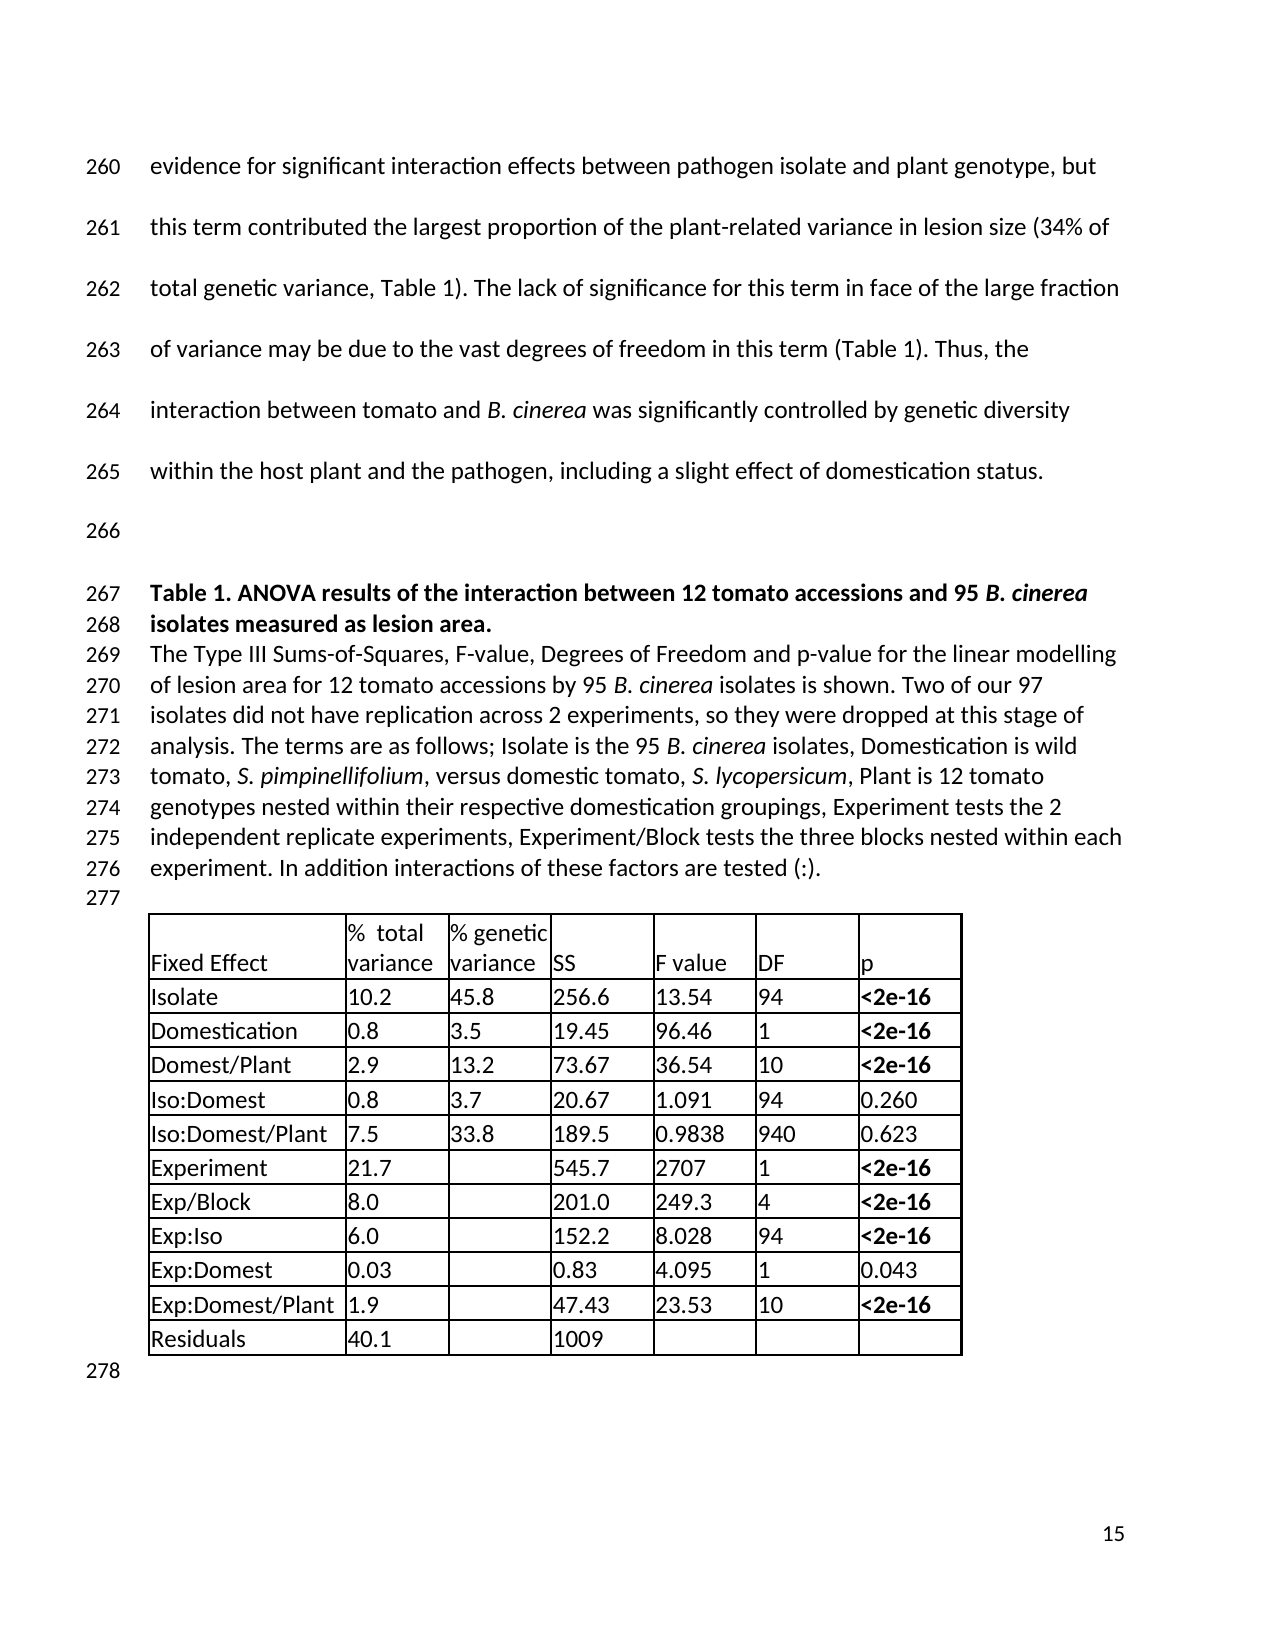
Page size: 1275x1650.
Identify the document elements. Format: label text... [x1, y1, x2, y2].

table_cell [450, 1151, 550, 1183]
text The Type III Sums-of-Squares, F-value, Degrees of Freedom and p-value for the linear modelling of lesion area for 12 tomato accessions by 95 B. cinerea isolates is shown. Two of our 97 isolates did not have replication across 2 experiments, so they were dropped at this stage of analysis. The terms are as follows; Isolate is the 95 B. cinerea isolates, Domestication is wild tomato, S. pimpinellifolium, versus domestic tomato, S. lycopersicum, Plant is 12 tomato genotypes nested within their respective domestication groupings, Experiment tests the 2 independent replicate experiments, Experiment/Block tests the three blocks nested within each experiment. In addition interactions of these factors are tested (:). [150, 638, 1125, 882]
table_cell 8.028 [655, 1219, 755, 1251]
table_cell 940 [757, 1116, 858, 1148]
table_cell Iso:Domest/Plant [150, 1116, 345, 1148]
table_cell 1.091 [655, 1082, 755, 1114]
table_cell <2e-16 [860, 1287, 960, 1319]
table_cell 10 [757, 1287, 858, 1319]
table_cell 201.0 [552, 1185, 653, 1217]
text Table 1. ANOVA results of the interaction between 12 tomato accessions and 95 B. cinerea isolates measured as lesion area. [150, 577, 1125, 638]
table_cell 94 [757, 980, 858, 1012]
table_cell 0.260 [860, 1082, 960, 1114]
table_cell Domest/Plant [150, 1048, 345, 1080]
table_cell 73.67 [552, 1048, 653, 1080]
table_cell 7.5 [347, 1116, 448, 1148]
table_cell 189.5 [552, 1116, 653, 1148]
table_cell Iso:Domest [150, 1082, 345, 1114]
table_cell 545.7 [552, 1151, 653, 1183]
table_cell [655, 1321, 755, 1353]
table_cell 47.43 [552, 1287, 653, 1319]
table_cell 152.2 [552, 1219, 653, 1251]
table_header DF [757, 915, 858, 978]
table_cell <2e-16 [860, 1185, 960, 1217]
table_cell 8.0 [347, 1185, 448, 1217]
table_header SS [552, 915, 653, 978]
table_cell 19.45 [552, 1014, 653, 1046]
table_cell 96.46 [655, 1014, 755, 1046]
table_cell <2e-16 [860, 1048, 960, 1080]
table_cell 4.095 [655, 1253, 755, 1285]
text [150, 150, 1125, 486]
table_cell <2e-16 [860, 1014, 960, 1046]
table_cell <2e-16 [860, 980, 960, 1012]
table_cell [860, 1321, 960, 1353]
table_cell 10.2 [347, 980, 448, 1012]
table_cell 0.8 [347, 1082, 448, 1114]
table_cell Exp/Block [150, 1185, 345, 1217]
table_cell 0.623 [860, 1116, 960, 1148]
table_cell Exp:Domest/Plant [150, 1287, 345, 1319]
table_cell 1.9 [347, 1287, 448, 1319]
table_cell 2707 [655, 1151, 755, 1183]
table_header F value [655, 915, 755, 978]
table_cell Residuals [150, 1321, 345, 1353]
table_cell <2e-16 [860, 1151, 960, 1183]
table_header % genetic variance [450, 915, 550, 978]
table_cell 3.5 [450, 1014, 550, 1046]
table_cell 36.54 [655, 1048, 755, 1080]
table_cell 0.83 [552, 1253, 653, 1285]
table_cell 21.7 [347, 1151, 448, 1183]
table_cell 20.67 [552, 1082, 653, 1114]
table_cell 94 [757, 1082, 858, 1114]
table_cell 6.0 [347, 1219, 448, 1251]
table_cell 0.03 [347, 1253, 448, 1285]
table_cell 1009 [552, 1321, 653, 1353]
table_header Fixed Effect [150, 915, 345, 978]
table_cell <2e-16 [860, 1219, 960, 1251]
table_cell Isolate [150, 980, 345, 1012]
table_cell 3.7 [450, 1082, 550, 1114]
table_cell 0.043 [860, 1253, 960, 1285]
table_cell 4 [757, 1185, 858, 1217]
table_cell 1 [757, 1253, 858, 1285]
table_cell 256.6 [552, 980, 653, 1012]
table_cell [450, 1287, 550, 1319]
table_cell Domestication [150, 1014, 345, 1046]
table_cell 10 [757, 1048, 858, 1080]
table_cell 94 [757, 1219, 858, 1251]
table_cell 45.8 [450, 980, 550, 1012]
table_header p [860, 915, 960, 978]
table_header % total variance [347, 915, 448, 978]
table_cell 13.2 [450, 1048, 550, 1080]
table_cell 249.3 [655, 1185, 755, 1217]
table_cell [450, 1253, 550, 1285]
table_cell 40.1 [347, 1321, 448, 1353]
table_cell 1 [757, 1014, 858, 1046]
table_cell 1 [757, 1151, 858, 1183]
table_cell 13.54 [655, 980, 755, 1012]
table_cell 0.8 [347, 1014, 448, 1046]
table_cell 23.53 [655, 1287, 755, 1319]
table_cell Exp:Domest [150, 1253, 345, 1285]
table_cell Experiment [150, 1151, 345, 1183]
table_cell [757, 1321, 858, 1353]
table_cell Exp:Iso [150, 1219, 345, 1251]
table_cell 2.9 [347, 1048, 448, 1080]
table_cell [450, 1185, 550, 1217]
table_cell [450, 1219, 550, 1251]
table_cell 0.9838 [655, 1116, 755, 1148]
table_cell [450, 1321, 550, 1353]
table_cell 33.8 [450, 1116, 550, 1148]
